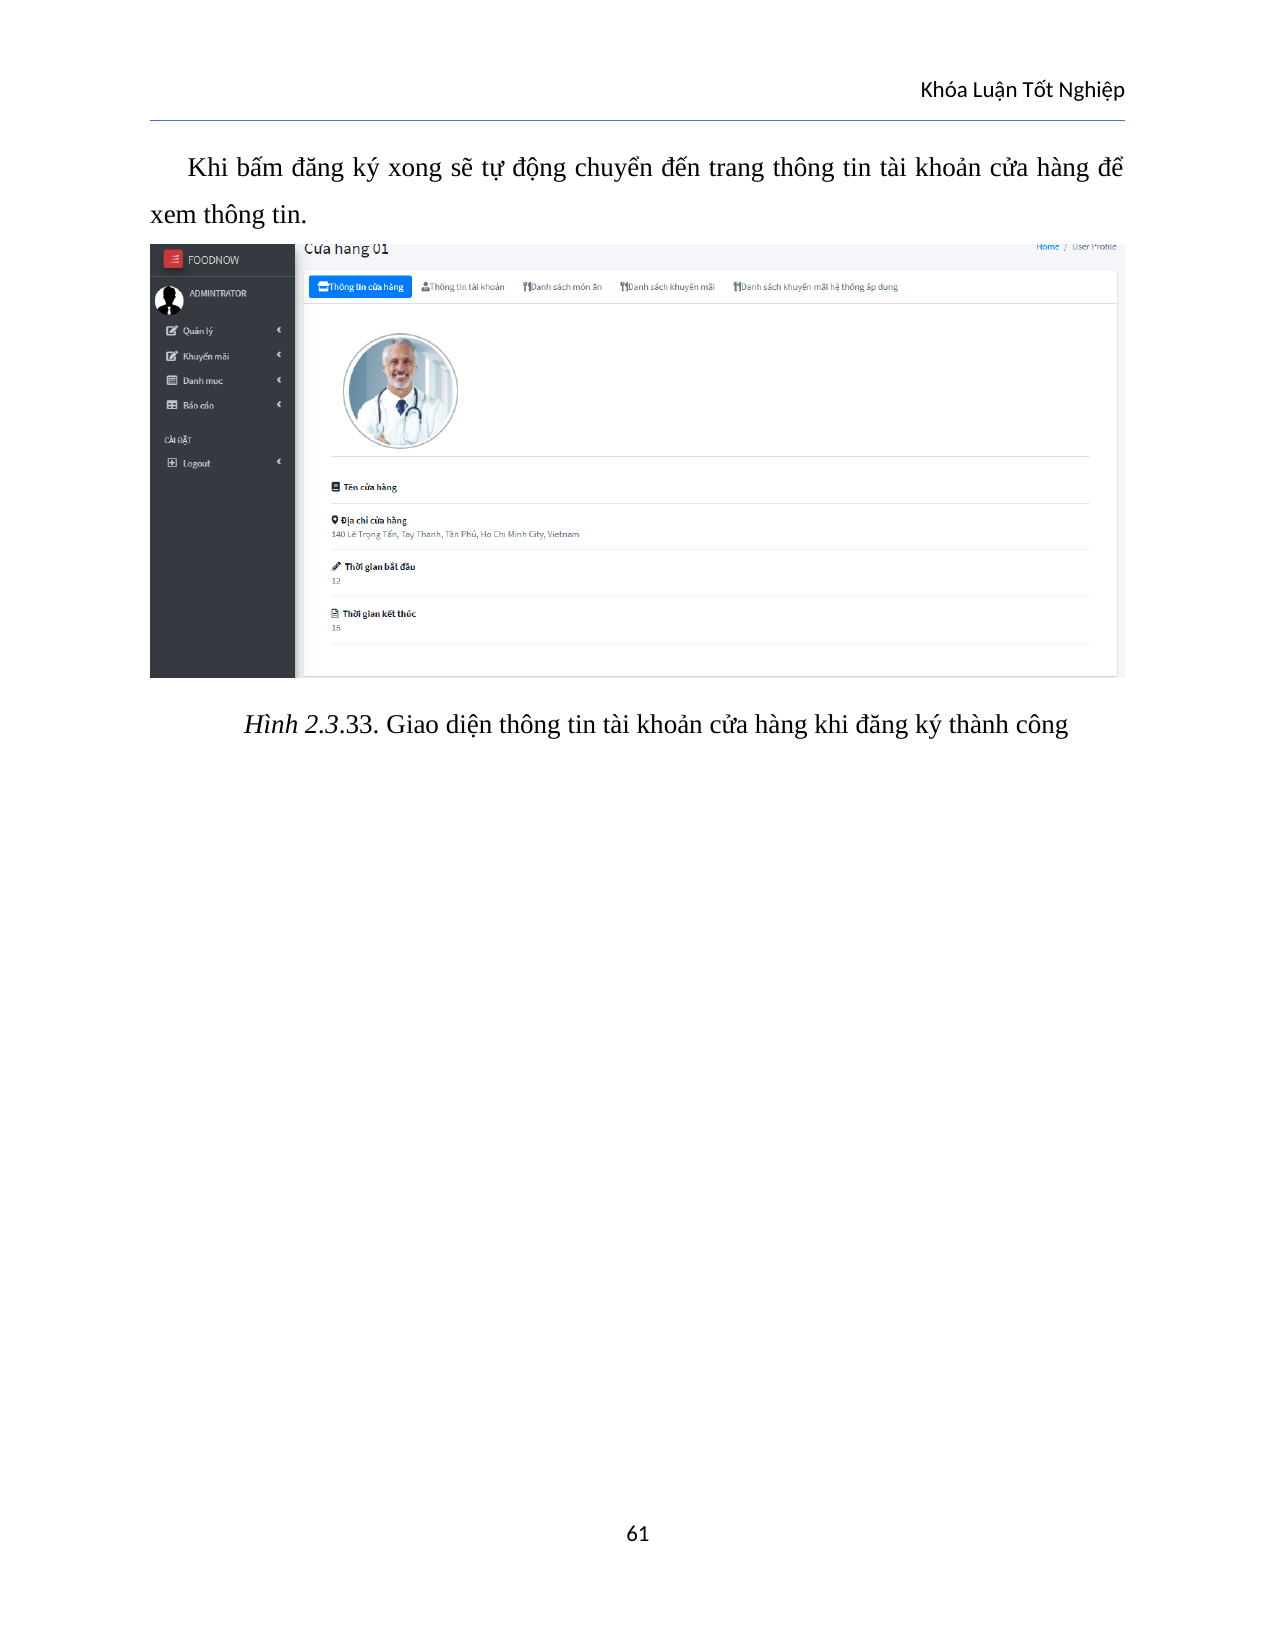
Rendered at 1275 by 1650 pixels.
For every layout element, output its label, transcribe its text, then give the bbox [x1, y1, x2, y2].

picture [150, 244, 1125, 678]
text Hình 2.3.33. Giao diện thông tin tài khoản cửa hàng khi đăng ký thành công [150, 708, 1125, 740]
list Khi bấm đăng ký xong sẽ tự động chuyển đến trang thông tin tài khoản cửa hàng để xem thông tin. [150, 151, 1125, 229]
